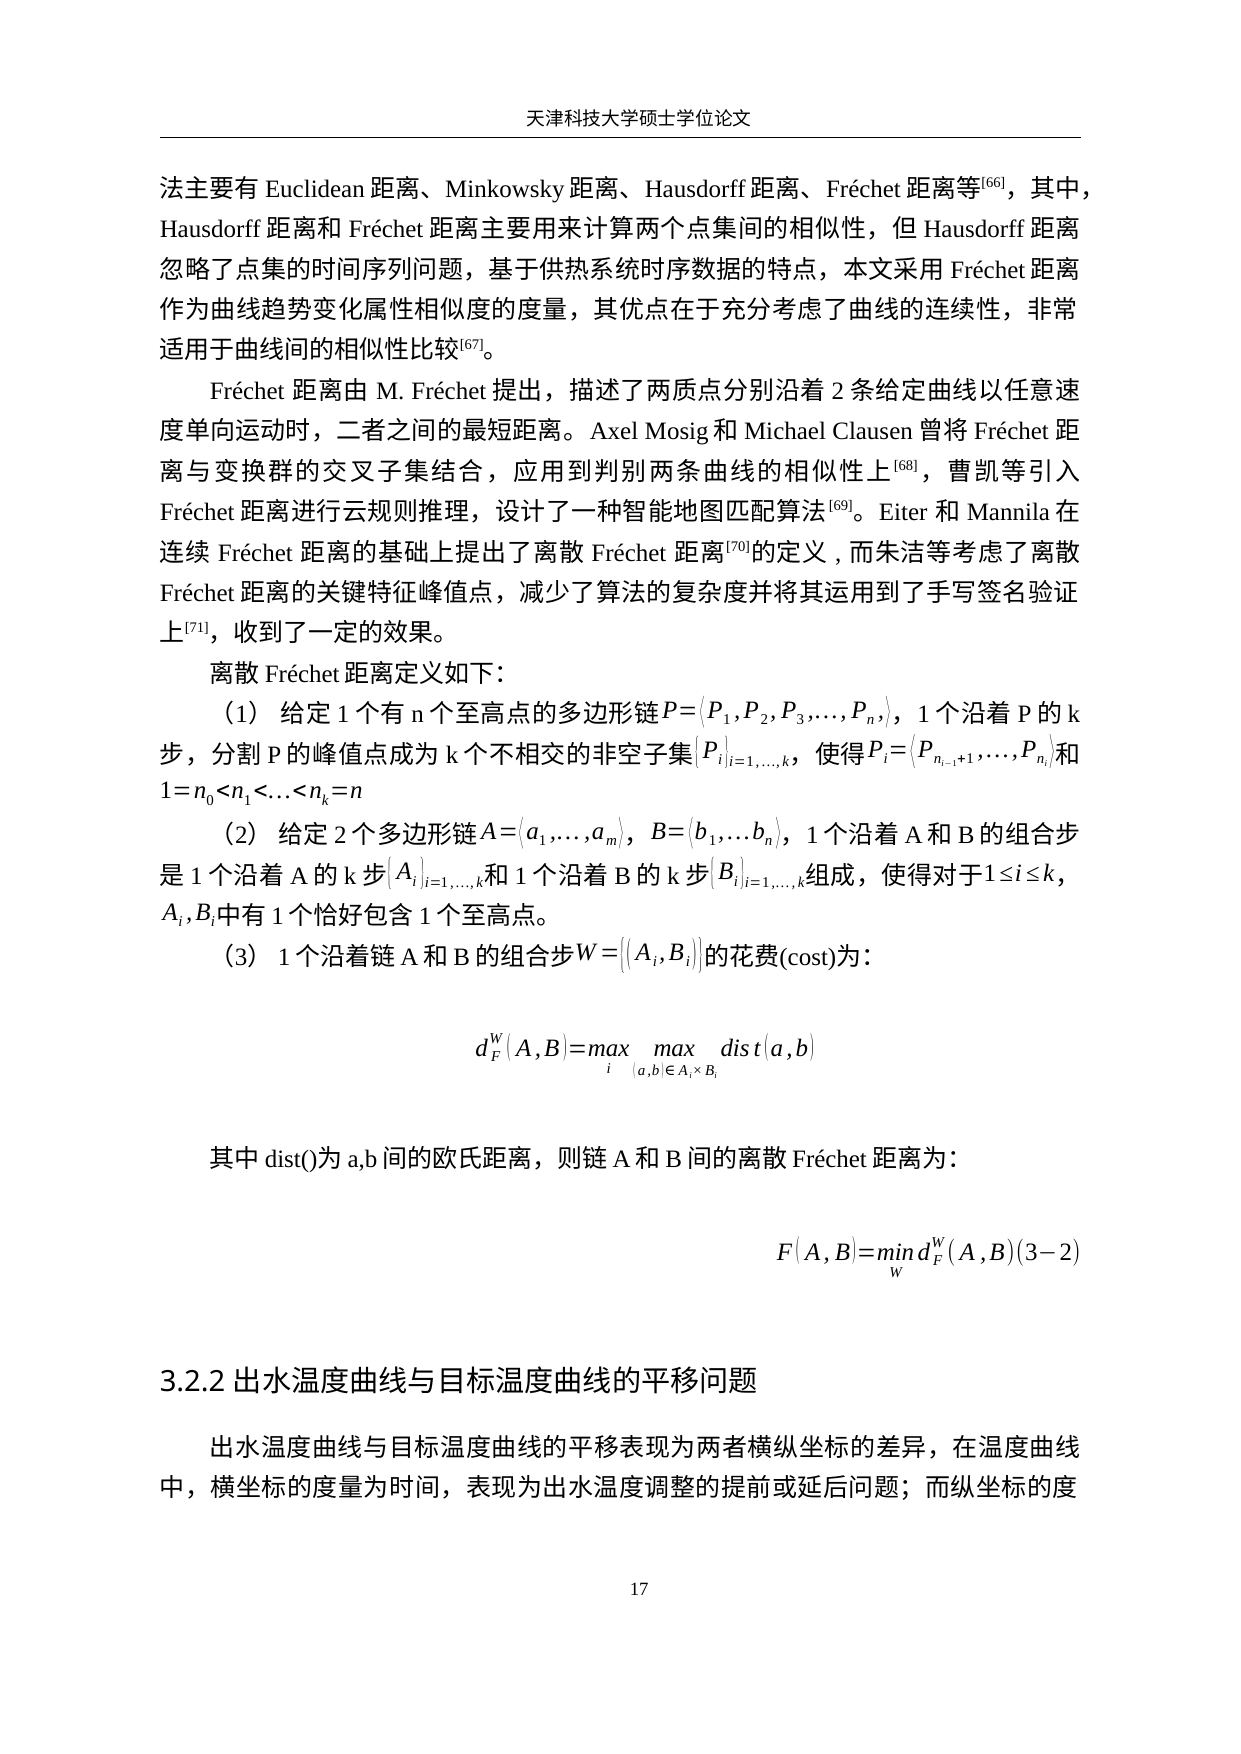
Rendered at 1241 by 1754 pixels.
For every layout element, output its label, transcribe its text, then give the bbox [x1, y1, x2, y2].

text 其中dist()为a,b间的欧氏距离，则链A和B间的离散Fréchet距离为： [159, 1136, 1081, 1177]
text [159, 1425, 1081, 1506]
text （3） 1个沿着链A和B的组合步的花费(cost)为： [159, 934, 1081, 974]
text Fréchet 距离由 M. Fréchet提出，描述了两质点分别沿着2条给定曲线以任意速度单向运动时，二者之间的最短距离。Axel Mosig和Michael Clausen曾将Fréchet 距离与变换群的交叉子集结合，应用到判别两条曲线的相似性上[68]，曹凯等引入Fréchet距离进行云规则推理，设计了一种智能地图匹配算法[69]。Eiter 和 Mannila在连续 Fréchet 距离的基础上提出了离散 Fréchet 距离[70]的定义 , 而朱洁等考虑了离散Fréchet距离的关键特征峰值点，减少了算法的复杂度并将其运用到了手写签名验证上[71]，收到了一定的效果。 [159, 368, 1081, 651]
text 离散Fréchet距离定义如下： [159, 651, 1081, 692]
subtitle 3.2.2 出水温度曲线与目标温度曲线的平移问题 [159, 1338, 1081, 1419]
text （1） 给定1个有n个至高点的多边形链，1个沿着P的k步，分割P的峰值点成为k个不相交的非空子集，使得和 [159, 692, 1081, 813]
text （2） 给定2个多边形链，，1个沿着A和B的组合步是1个沿着A的k步和1个沿着B的k步组成，使得对于，中有1个恰好包含1个至高点。 [159, 813, 1081, 934]
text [159, 166, 1081, 368]
